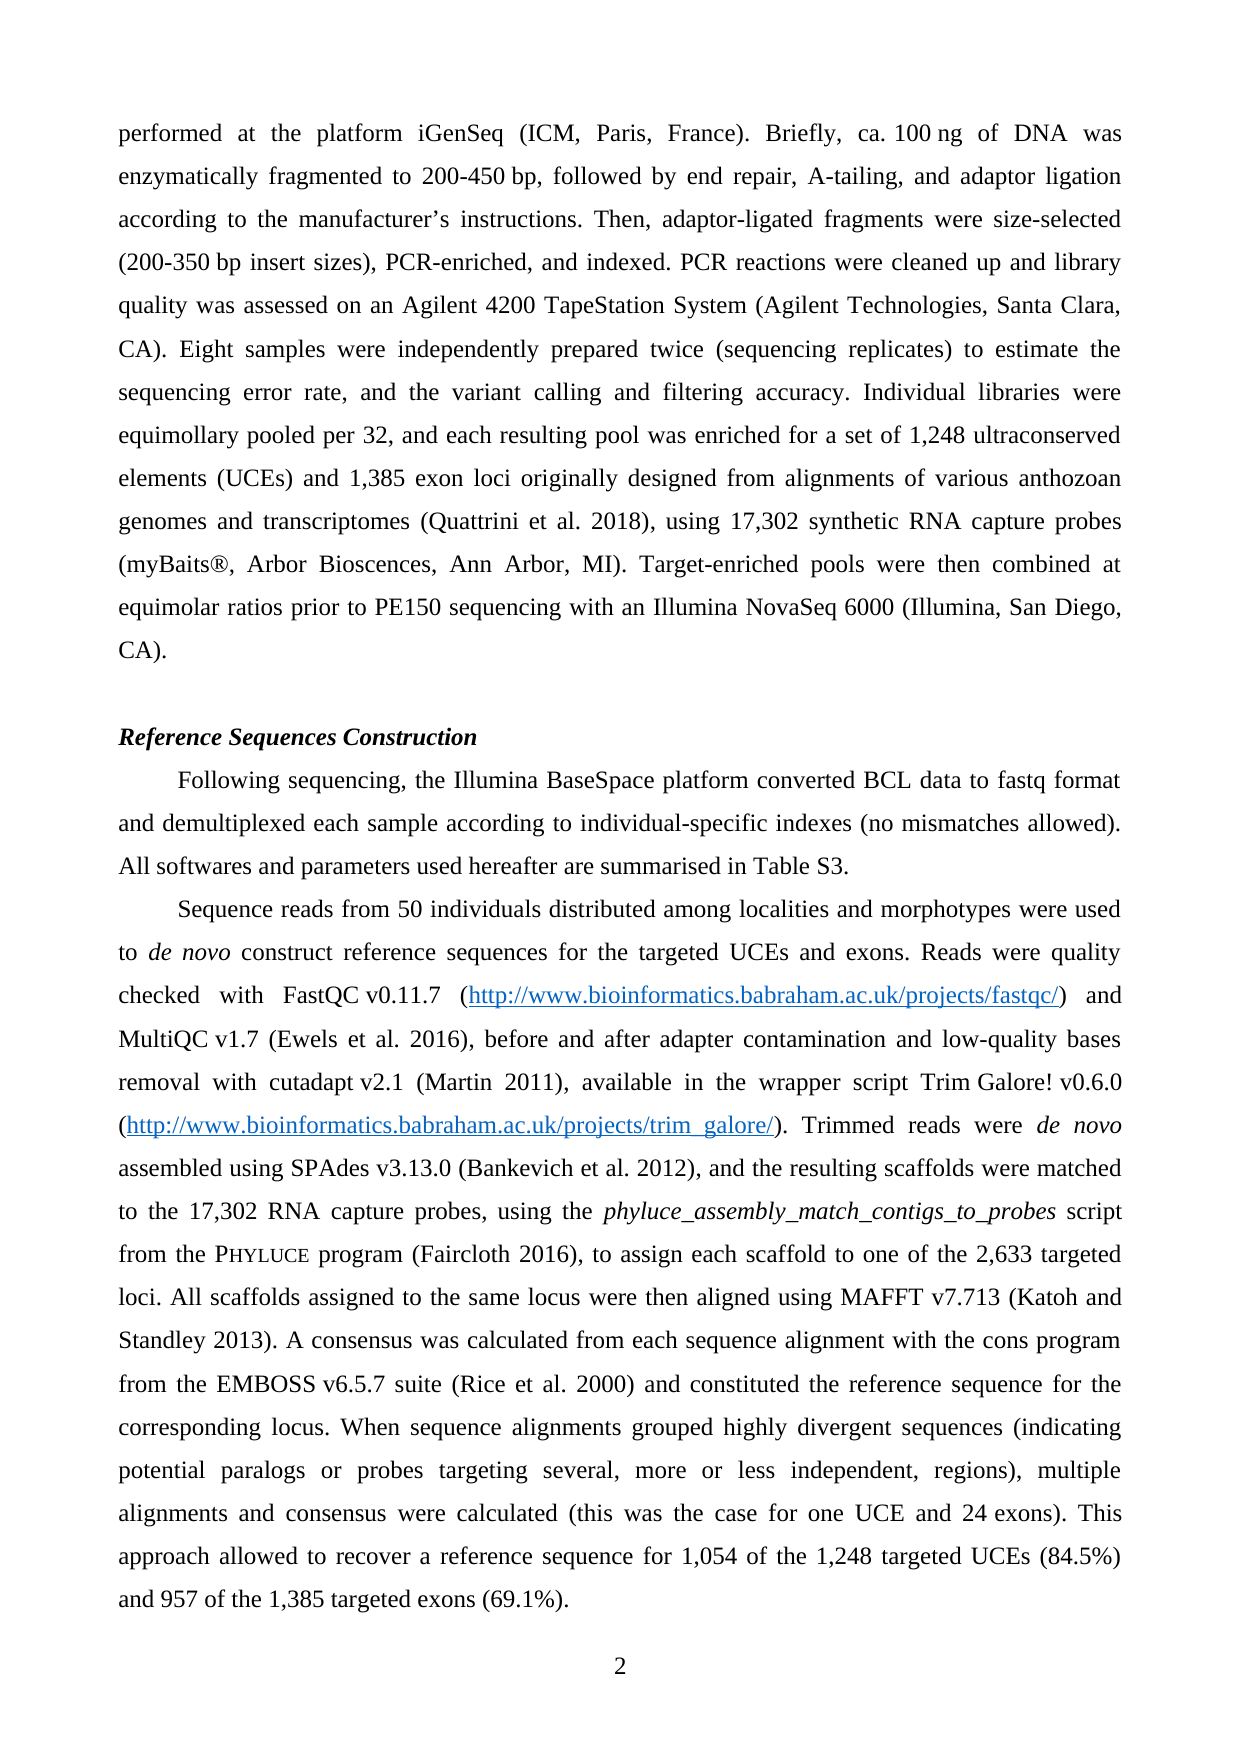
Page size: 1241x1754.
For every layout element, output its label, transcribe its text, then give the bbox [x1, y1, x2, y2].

text Sequence reads from 50 individuals distributed among localities and morphotypes were used to de novo construct reference sequences for the targeted UCEs and exons. Reads were quality checked with FastQC v0.11.7 (http://www.bioinformatics.babraham.ac.uk/projects/fastqc/) and MultiQC v1.7 (Ewels et al. 2016), before and after adapter contamination and low-quality bases removal with cutadapt v2.1 (Martin 2011), available in the wrapper script Trim Galore! v0.6.0 (http://www.bioinformatics.babraham.ac.uk/projects/trim_galore/). Trimmed reads were de novo assembled using SPAdes v3.13.0 (Bankevich et al. 2012), and the resulting scaffolds were matched to the 17,302 RNA capture probes, using the phyluce_assembly_match_contigs_to_probes script from the Phyluce program (Faircloth 2016), to assign each scaffold to one of the 2,633 targeted loci. All scaffolds assigned to the same locus were then aligned using MAFFT v7.713 (Katoh and Standley 2013). A consensus was calculated from each sequence alignment with the cons program from the EMBOSS v6.5.7 suite (Rice et al. 2000) and constituted the reference sequence for the corresponding locus. When sequence alignments grouped highly divergent sequences (indicating potential paralogs or probes targeting several, more or less independent, regions), multiple alignments and consensus were calculated (this was the case for one UCE and 24 exons). This approach allowed to recover a reference sequence for 1,054 of the 1,248 targeted UCEs (84.5%) and 957 of the 1,385 targeted exons (69.1%). [118, 894, 1122, 1613]
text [118, 118, 1122, 664]
text Reference Sequences Construction [118, 722, 1122, 751]
text Following sequencing, the Illumina BaseSpace platform converted BCL data to fastq format and demultiplexed each sample according to individual-specific indexes (no mismatches allowed). All softwares and parameters used hereafter are summarised in Table S3. [118, 765, 1122, 880]
